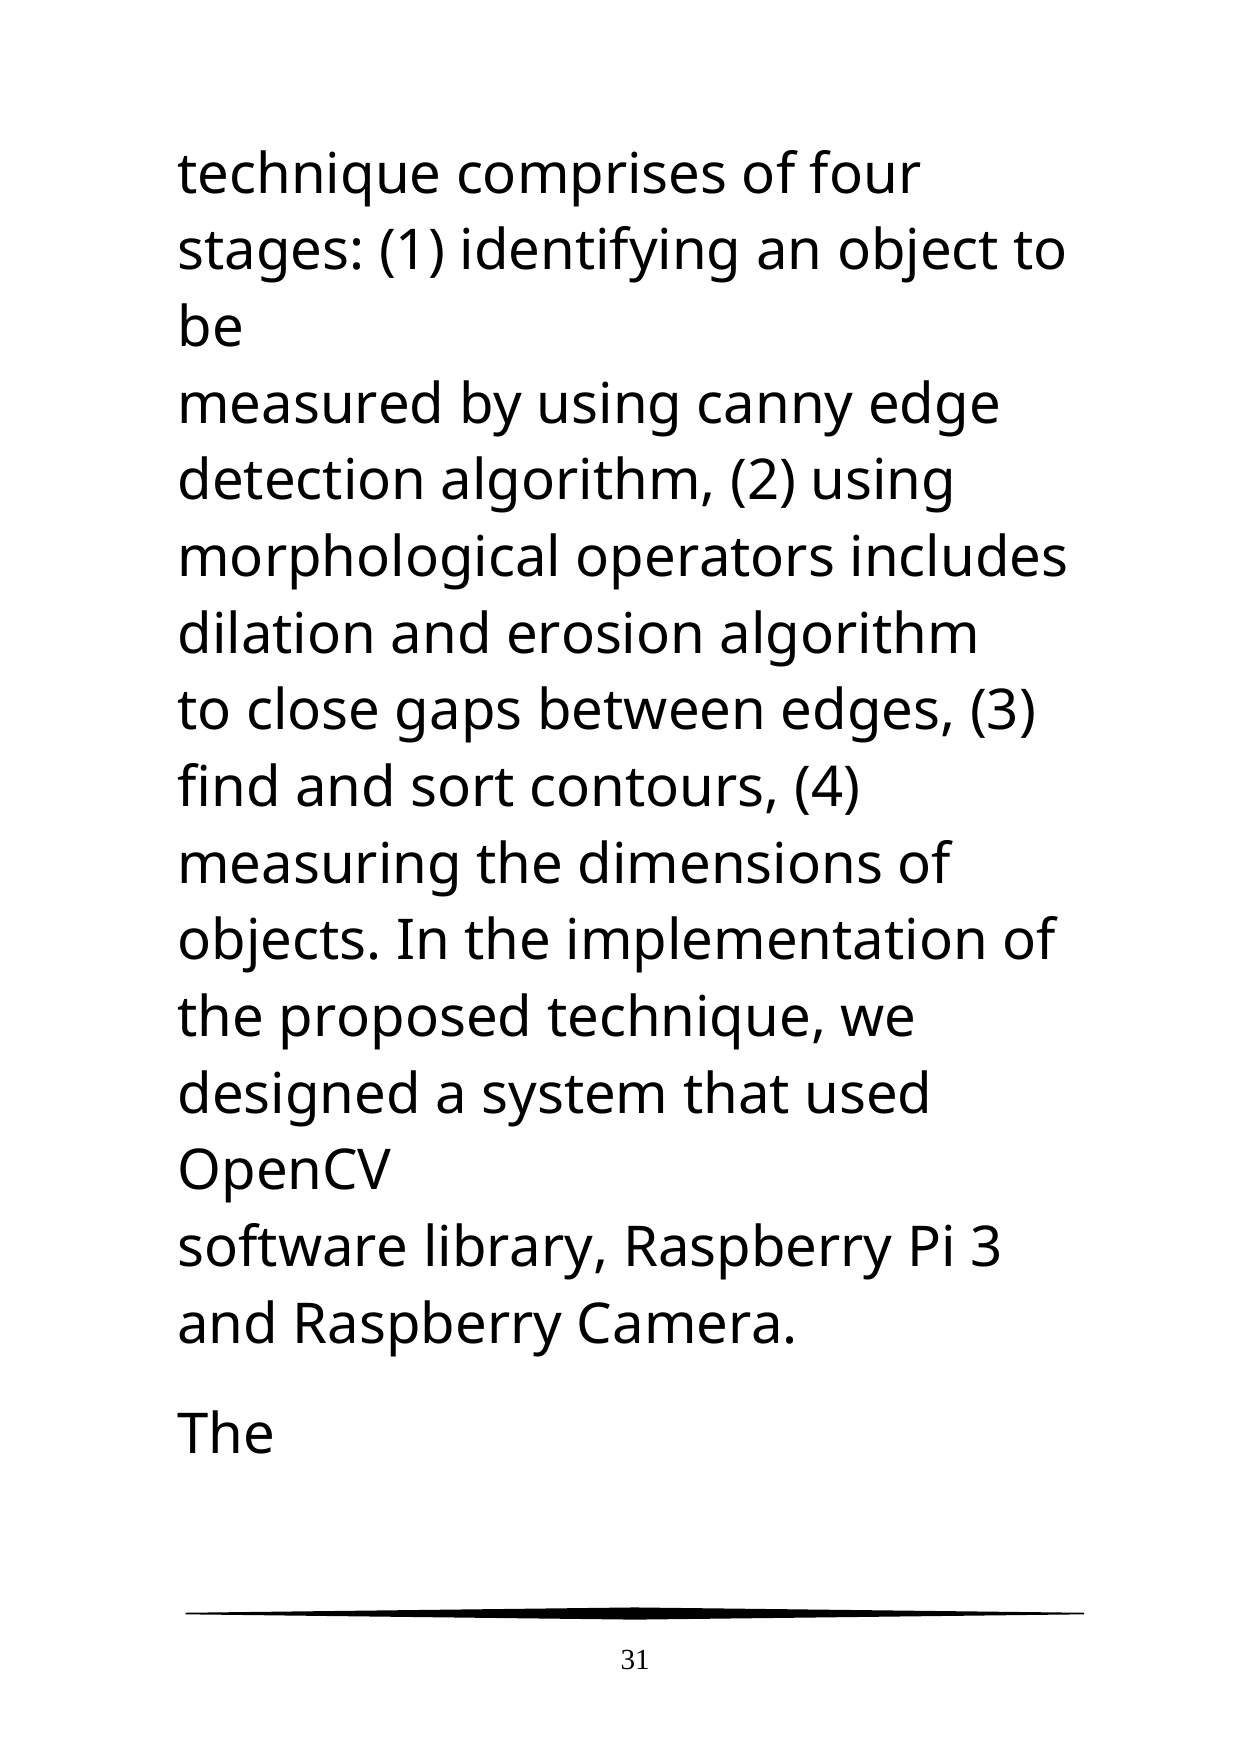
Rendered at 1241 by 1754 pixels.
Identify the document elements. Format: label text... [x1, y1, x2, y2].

text to close gaps between edges, (3) find and sort contours, (4) [177, 669, 1092, 823]
text the proposed technique, we designed a system that used OpenCV [177, 976, 1092, 1206]
text technique comprises of four stages: (1) identifying an object to be [177, 133, 1092, 363]
text software library, Raspberry Pi 3 and Raspberry Camera. [177, 1206, 1092, 1359]
text measuring the dimensions of objects. In the implementation of [177, 823, 1092, 976]
text The [177, 1393, 1092, 1470]
text measured by using canny edge detection algorithm, (2) using [177, 363, 1092, 516]
text morphological operators includes dilation and erosion algorithm [177, 516, 1092, 669]
